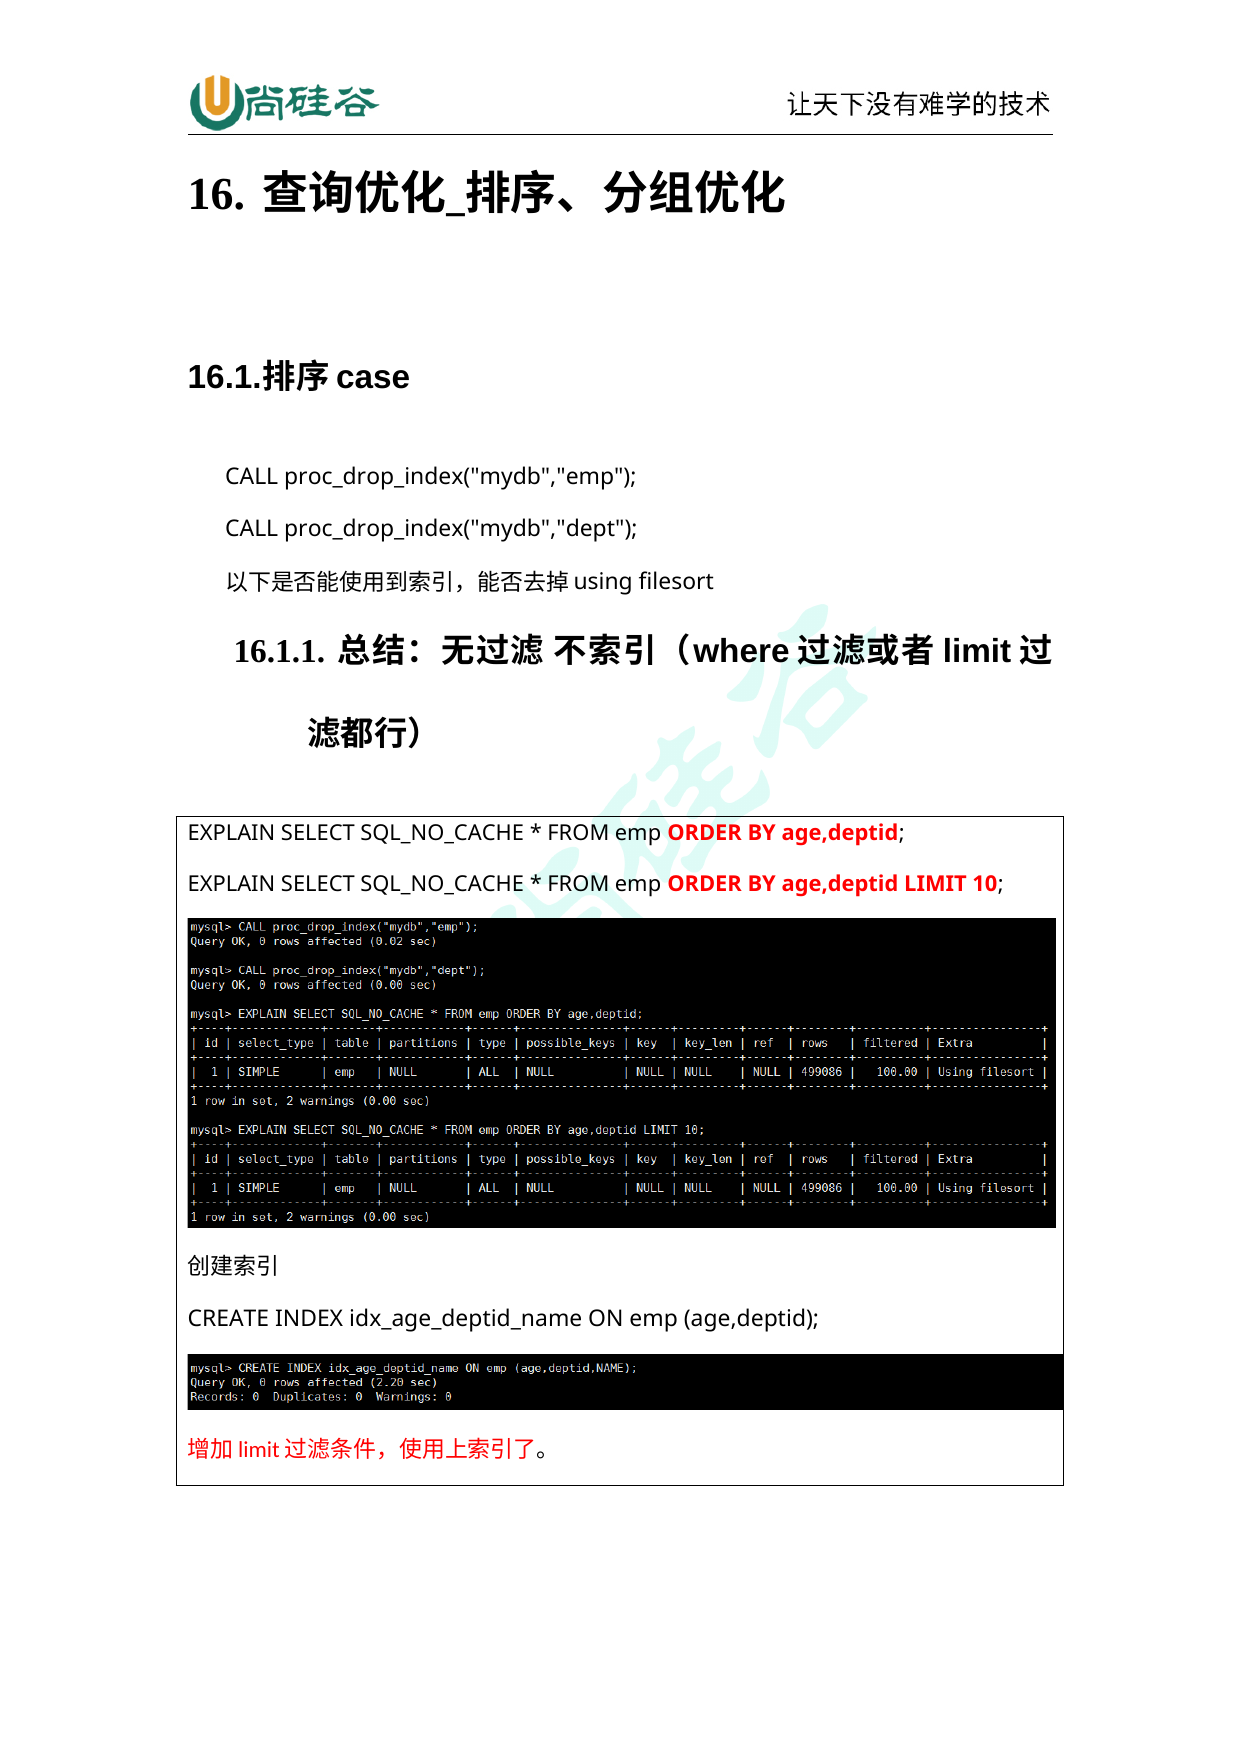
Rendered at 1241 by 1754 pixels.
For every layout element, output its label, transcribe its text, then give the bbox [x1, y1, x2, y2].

subtitle 总结：无过滤 不索引（where过滤或者limit过滤都行） [233, 624, 1053, 755]
text CALL proc_drop_index("mydb","dept"); [225, 512, 1053, 543]
subtitle 排序case [187, 350, 1053, 398]
text 以下是否能使用到索引，能否去掉using filesort [225, 564, 1053, 597]
picture [187, 1354, 1064, 1410]
picture [187, 918, 1056, 1228]
picture [187, 73, 1053, 132]
subtitle 查询优化_排序、分组优化 [187, 156, 1053, 223]
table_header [177, 817, 1063, 1485]
text CALL proc_drop_index("mydb","emp"); [225, 460, 1053, 491]
